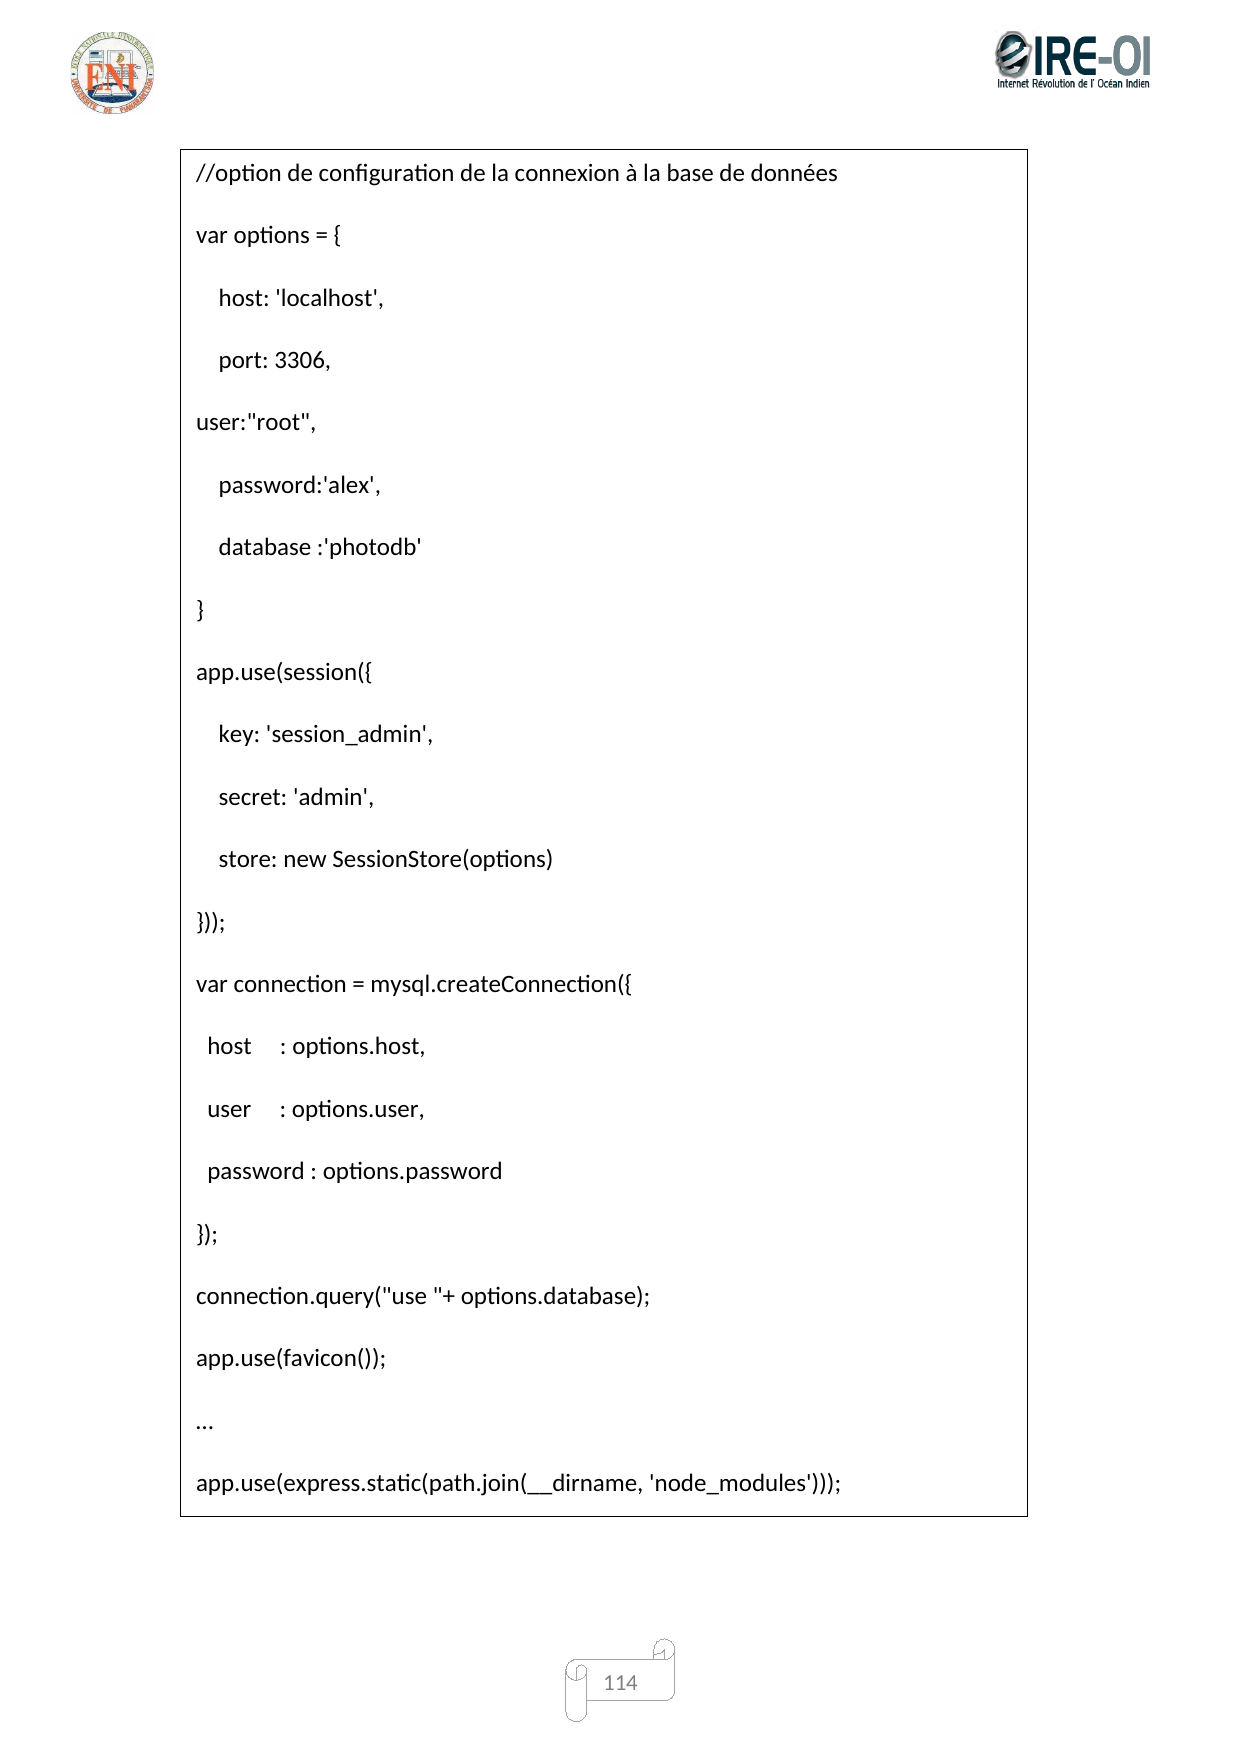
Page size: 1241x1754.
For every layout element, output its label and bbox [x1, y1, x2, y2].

picture [70, 32, 154, 114]
picture [992, 27, 1154, 95]
